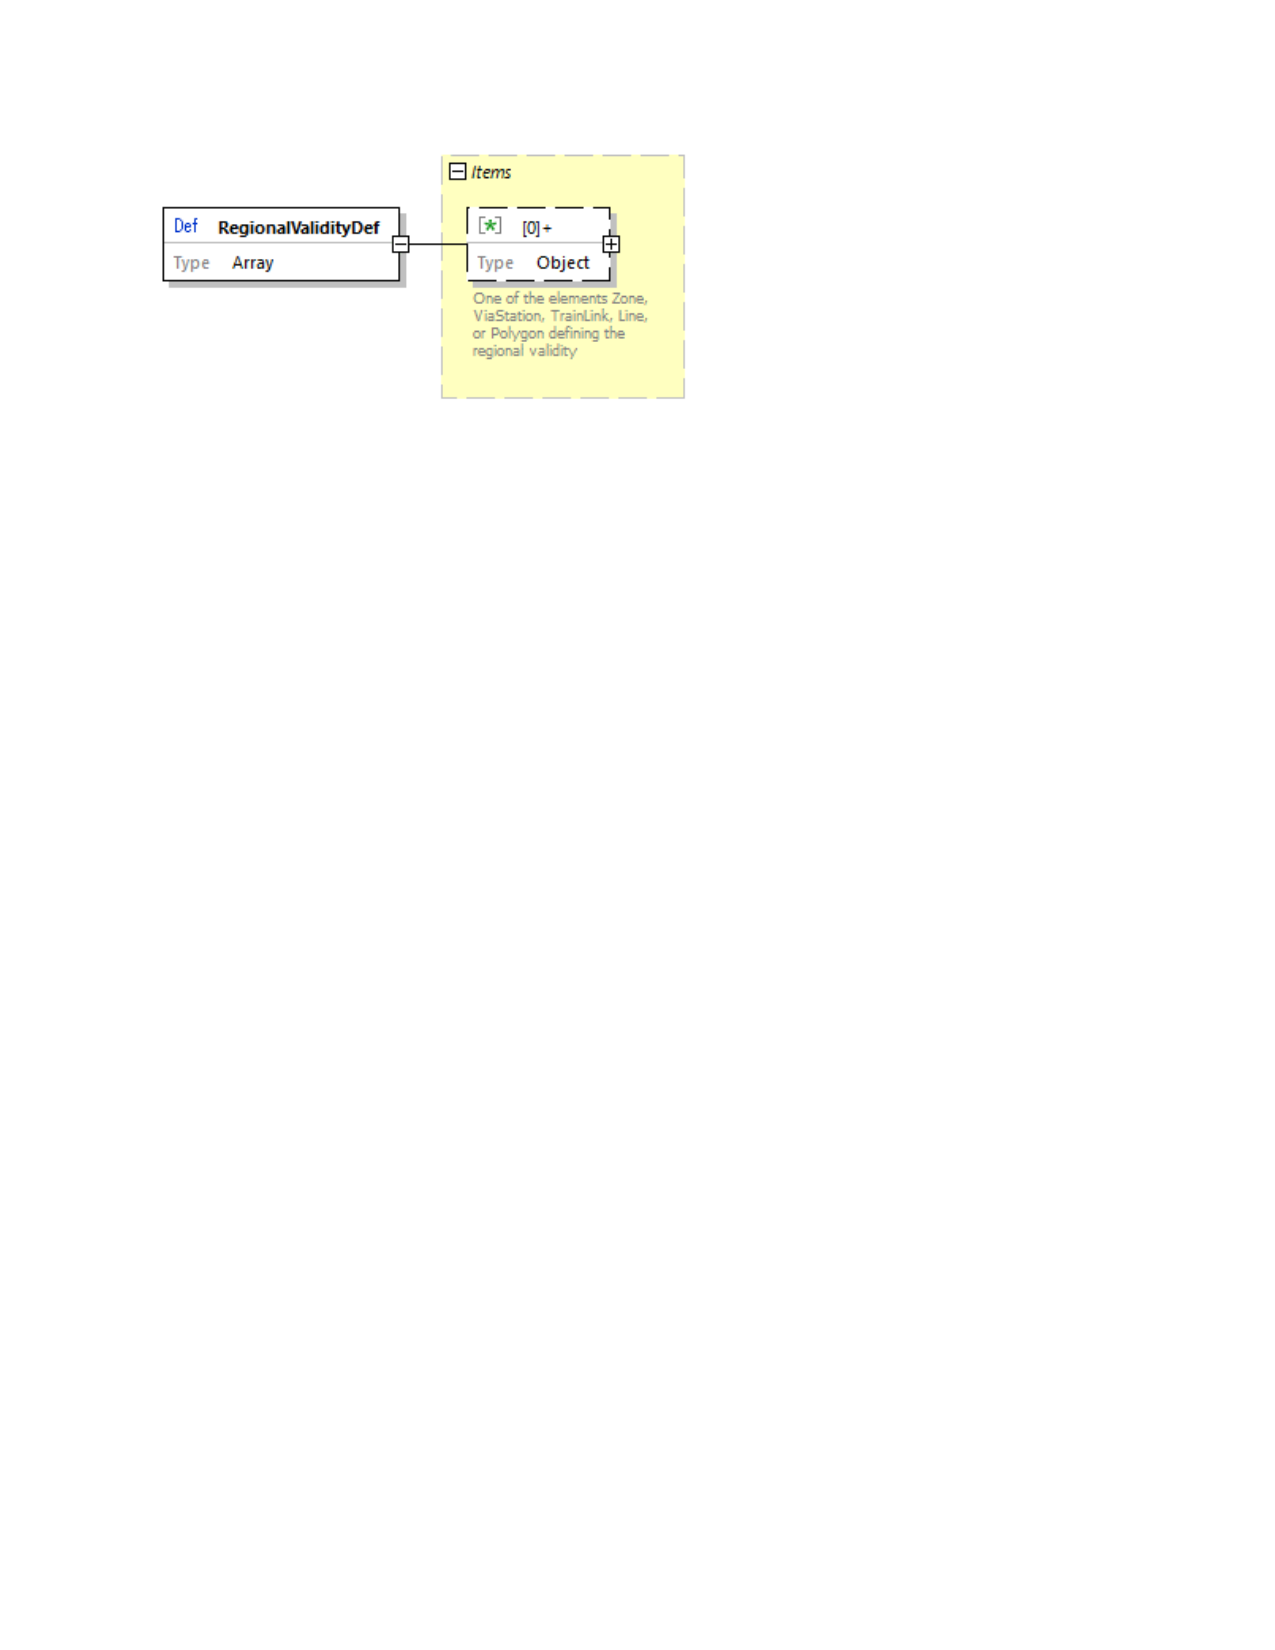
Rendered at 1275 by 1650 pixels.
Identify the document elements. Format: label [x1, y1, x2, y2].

picture [147, 147, 701, 407]
